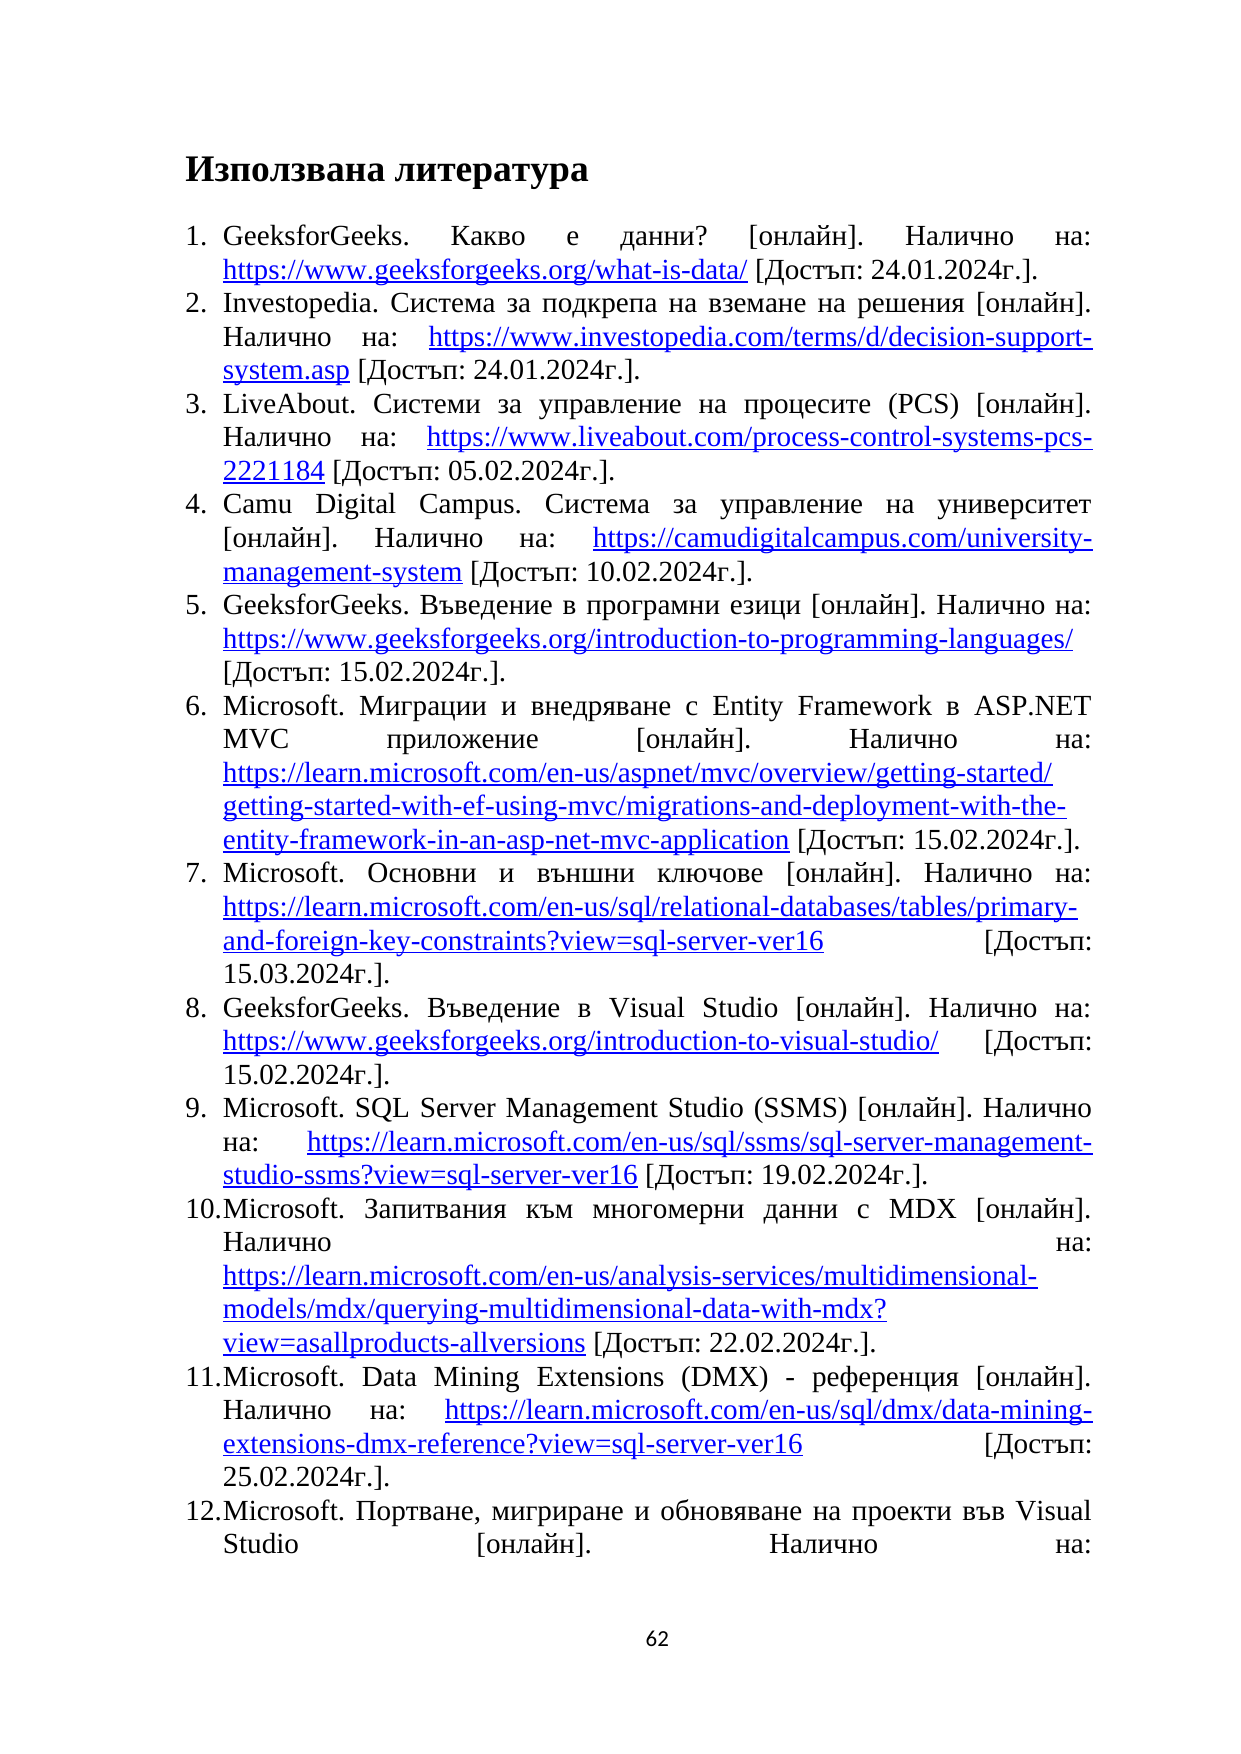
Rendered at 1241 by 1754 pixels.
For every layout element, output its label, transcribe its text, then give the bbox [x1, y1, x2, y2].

list Investopedia. Система за подкрепа на вземане на решения [онлайн]. Налично на: https://www.investopedia.com/terms/d/decision-support-system.asp [Достъп: 24.01.2024г.]. [185, 314, 1092, 415]
list LiveAbout. Системи за управление на процесите (PCS) [онлайн]. Налично на: https://www.liveabout.com/process-control-systems-pcs-2221184 [Достъп: 05.02.2024г.]. [185, 444, 1092, 545]
list GeeksforGeeks. Въведение в програмни езици [онлайн]. Налично на: https://www.geeksforgeeks.org/introduction-to-programming-languages/ [Достъп: 15.02.2024г.]. [185, 704, 1092, 804]
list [185, 1453, 1092, 1554]
list Microsoft. Миграции и внедряване с Entity Framework в ASP.NET MVC приложение [онлайн]. Налично на: https://learn.microsoft.com/en-us/aspnet/mvc/overview/getting-started/getting-started-with-ef-using-mvc/migrations-and-deployment-with-the-entity-framework-in-an-asp-net-mvc-application [Достъп: 15.02.2024г.]. [185, 834, 1092, 1001]
list GeeksforGeeks. Въведение в Visual Studio [онлайн]. Налично на: https://www.geeksforgeeks.org/introduction-to-visual-studio/ [Достъп: 15.02.2024г.]. [185, 1194, 1092, 1294]
subtitle Използвана литература [148, 146, 1092, 189]
list Microsoft. Основни и външни ключове [онлайн]. Налично на: https://learn.microsoft.com/en-us/sql/relational-databases/tables/primary-and-foreign-key-constraints?view=sql-server-ver16 [Достъп: 15.03.2024г.]. [185, 1031, 1092, 1165]
list GeeksforGeeks. Какво е данни? [онлайн]. Налично на: https://www.geeksforgeeks.org/what-is-data/ [Достъп: 24.01.2024г.]. [185, 218, 1092, 285]
list Microsoft. SQL Server Management Studio (SSMS) [онлайн]. Налично на: https://learn.microsoft.com/en-us/sql/ssms/sql-server-management-studio-ssms?view=sql-server-ver16 [Достъп: 19.02.2024г.]. [185, 1324, 1092, 1424]
list Camu Digital Campus. Система за управление на университет [онлайн]. Налично на: https://camudigitalcampus.com/university-management-system [Достъп: 10.02.2024г.]. [185, 574, 1092, 675]
